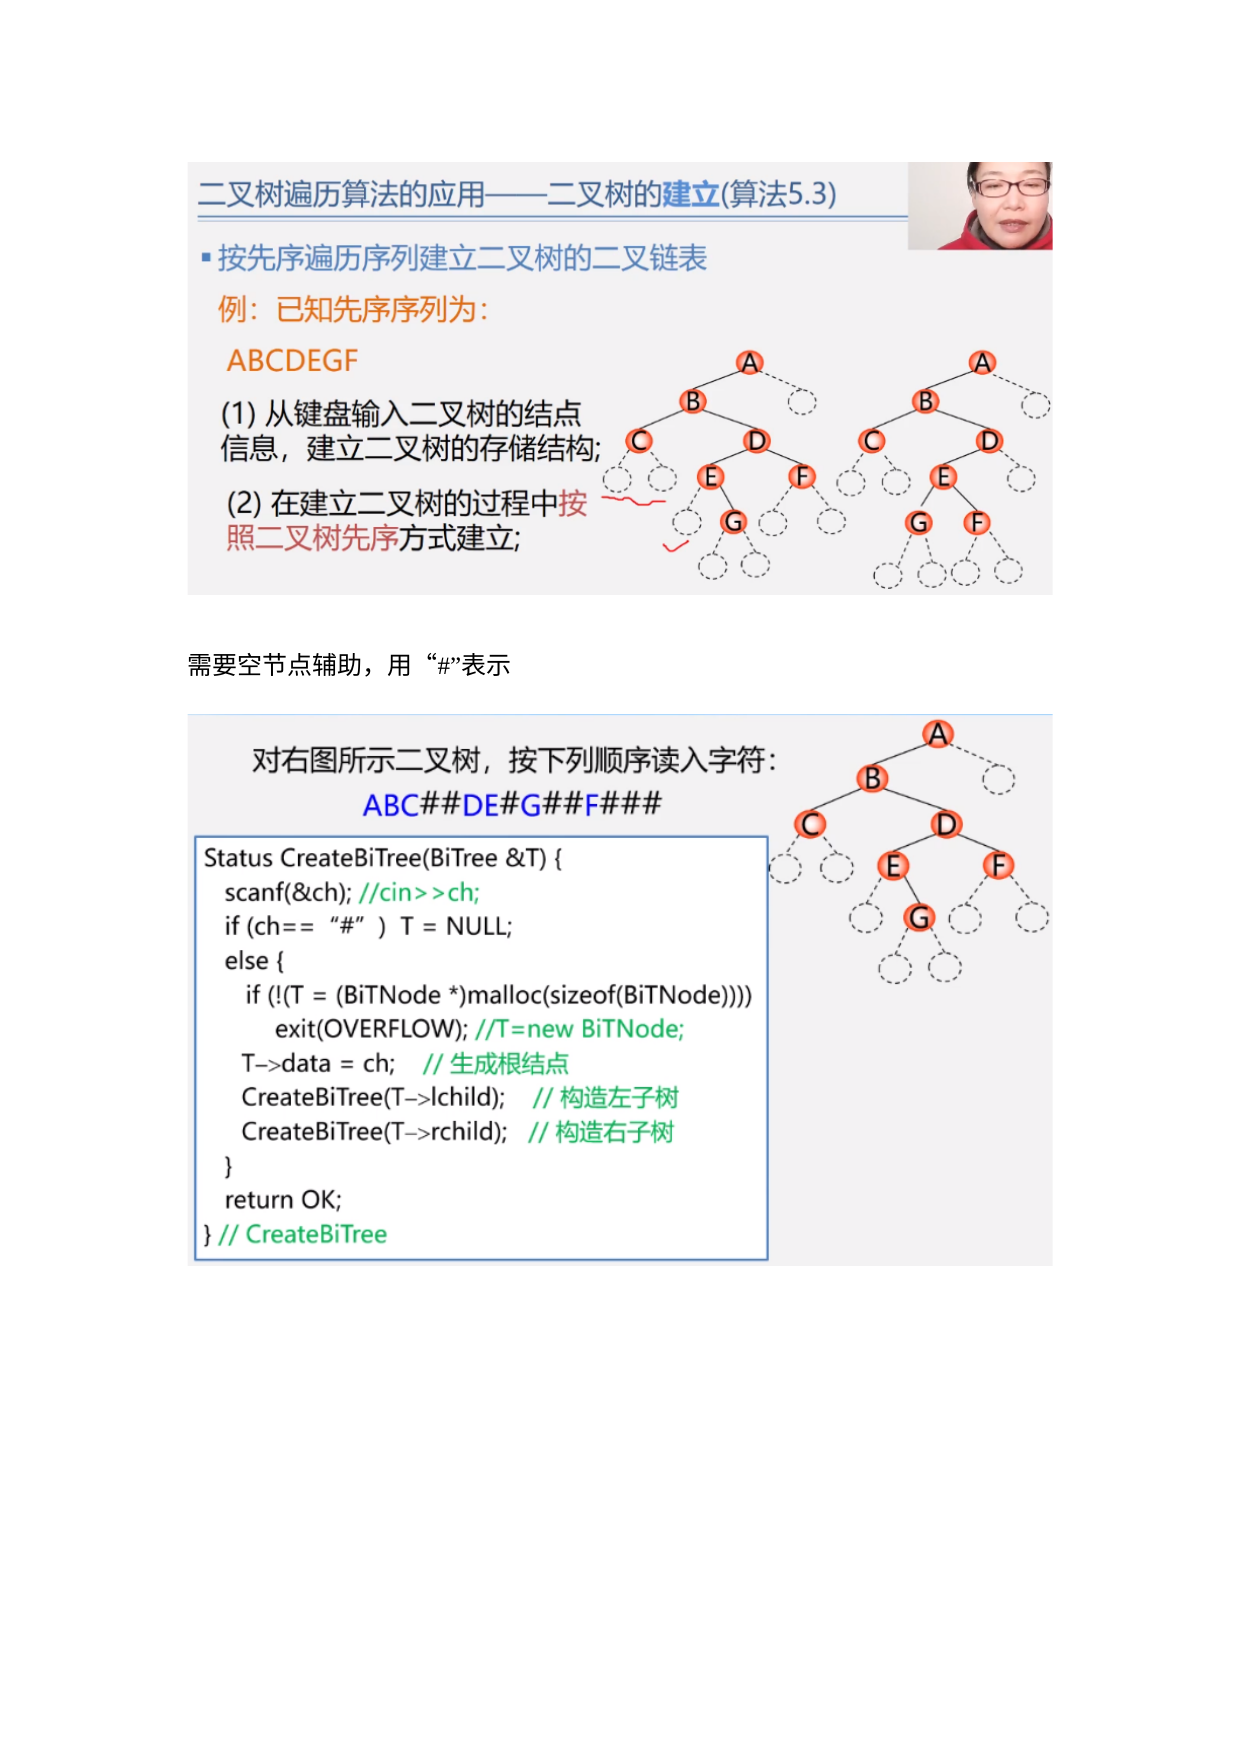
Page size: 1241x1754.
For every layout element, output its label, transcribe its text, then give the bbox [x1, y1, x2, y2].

picture [187, 714, 1053, 1266]
text 需要空节点辅助，用“#”表示 [187, 631, 1053, 696]
picture [187, 162, 1053, 595]
